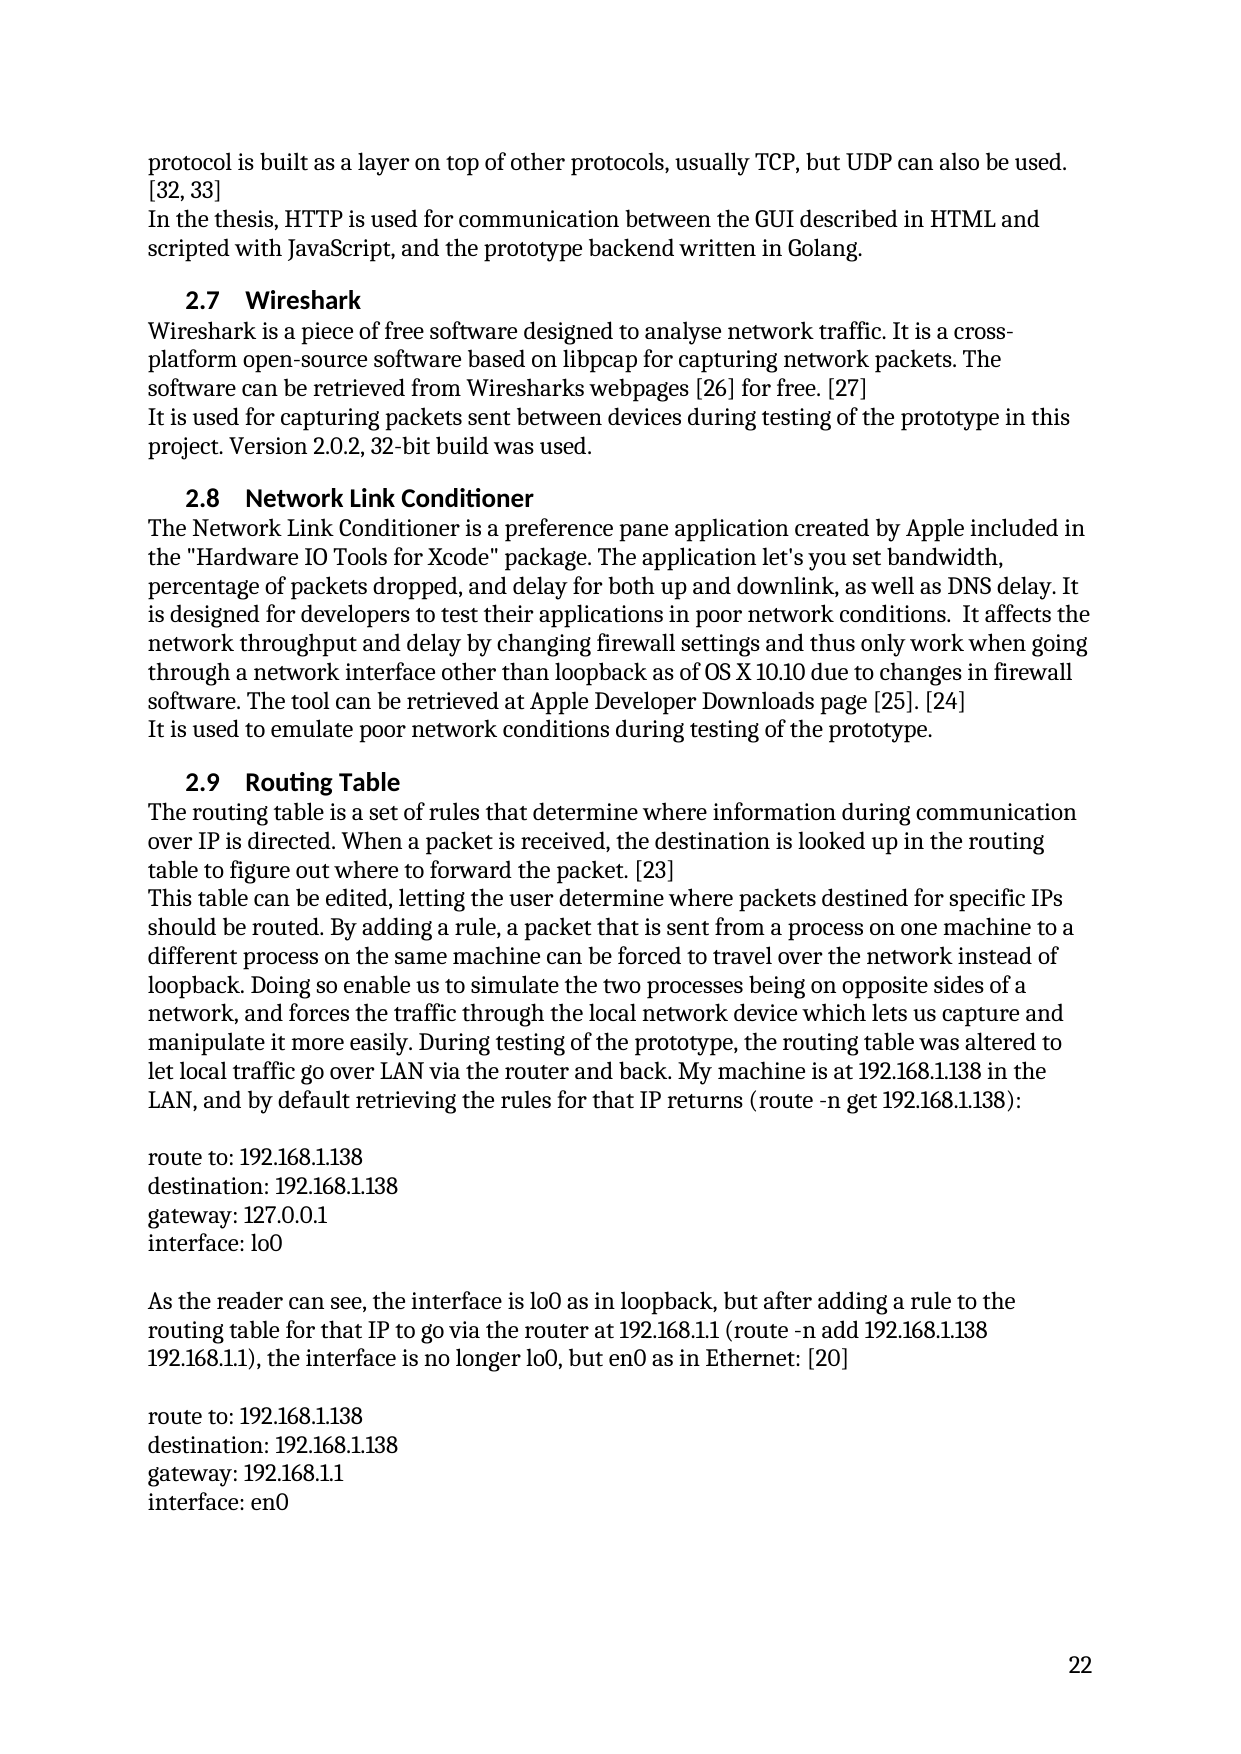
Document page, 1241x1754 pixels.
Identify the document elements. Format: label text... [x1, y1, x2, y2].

text As the reader can see, the interface is lo0 as in loopback, but after adding a rule to the routing table for that IP to go via the router at 192.168.1.1 (route -n add 192.168.1.138 192.168.1.1), the interface is no longer lo0, but en0 as in Ethernet: [20] [148, 1287, 1092, 1373]
text gateway: 192.168.1.1 [148, 1459, 1092, 1488]
text interface: lo0 [148, 1229, 1092, 1258]
text This table can be edited, letting the user determine where packets destined for specific IPs should be routed. By adding a rule, a packet that is sent from a process on one machine to a different process on the same machine can be forced to travel over the network instead of loopback. Doing so enable us to simulate the two processes being on opposite sides of a network, and forces the traffic through the local network device which lets us capture and manipulate it more easily. During testing of the prototype, the routing table was altered to let local traffic go over LAN via the router and back. My machine is at 192.168.1.138 in the LAN, and by default retrieving the rules for that IP returns (route -n get 192.168.1.138): [148, 884, 1092, 1114]
text It is used to emulate poor network conditions during testing of the prototype. [148, 715, 1092, 744]
text route to: 192.168.1.138 [148, 1143, 1092, 1172]
subtitle Wireshark [185, 283, 1092, 317]
text interface: en0 [148, 1488, 1092, 1517]
subtitle Routing Table [185, 765, 1092, 798]
text route to: 192.168.1.138 [148, 1402, 1092, 1431]
subtitle Network Link Conditioner [185, 481, 1092, 514]
text It is used for capturing packets sent between devices during testing of the prototype in this project. Version 2.0.2, 32-bit build was used. [148, 403, 1092, 460]
text gateway: 127.0.0.1 [148, 1201, 1092, 1229]
text The routing table is a set of rules that determine where information during communication over IP is directed. When a packet is received, the destination is looked up in the routing table to figure out where to forward the packet. [23] [148, 798, 1092, 884]
text Wireshark is a piece of free software designed to analyse network traffic. It is a cross-platform open-source software based on libpcap for capturing network packets. The software can be retrieved from Wiresharks webpages [26] for free. [27] [148, 317, 1092, 403]
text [148, 148, 1092, 205]
text The Network Link Conditioner is a preference pane application created by Apple included in the "Hardware IO Tools for Xcode" package. The application let's you set bandwidth, percentage of packets dropped, and delay for both up and downlink, as well as DNS delay. It is designed for developers to test their applications in poor network conditions. It affects the network throughput and delay by changing firewall settings and thus only work when going through a network interface other than loopback as of OS X 10.10 due to changes in firewall software. The tool can be retrieved at Apple Developer Downloads page [25]. [24] [148, 514, 1092, 715]
text In the thesis, HTTP is used for communication between the GUI described in HTML and scripted with JavaScript, and the prototype backend written in Golang. [148, 205, 1092, 263]
text destination: 192.168.1.138 [148, 1431, 1092, 1459]
text destination: 192.168.1.138 [148, 1172, 1092, 1201]
